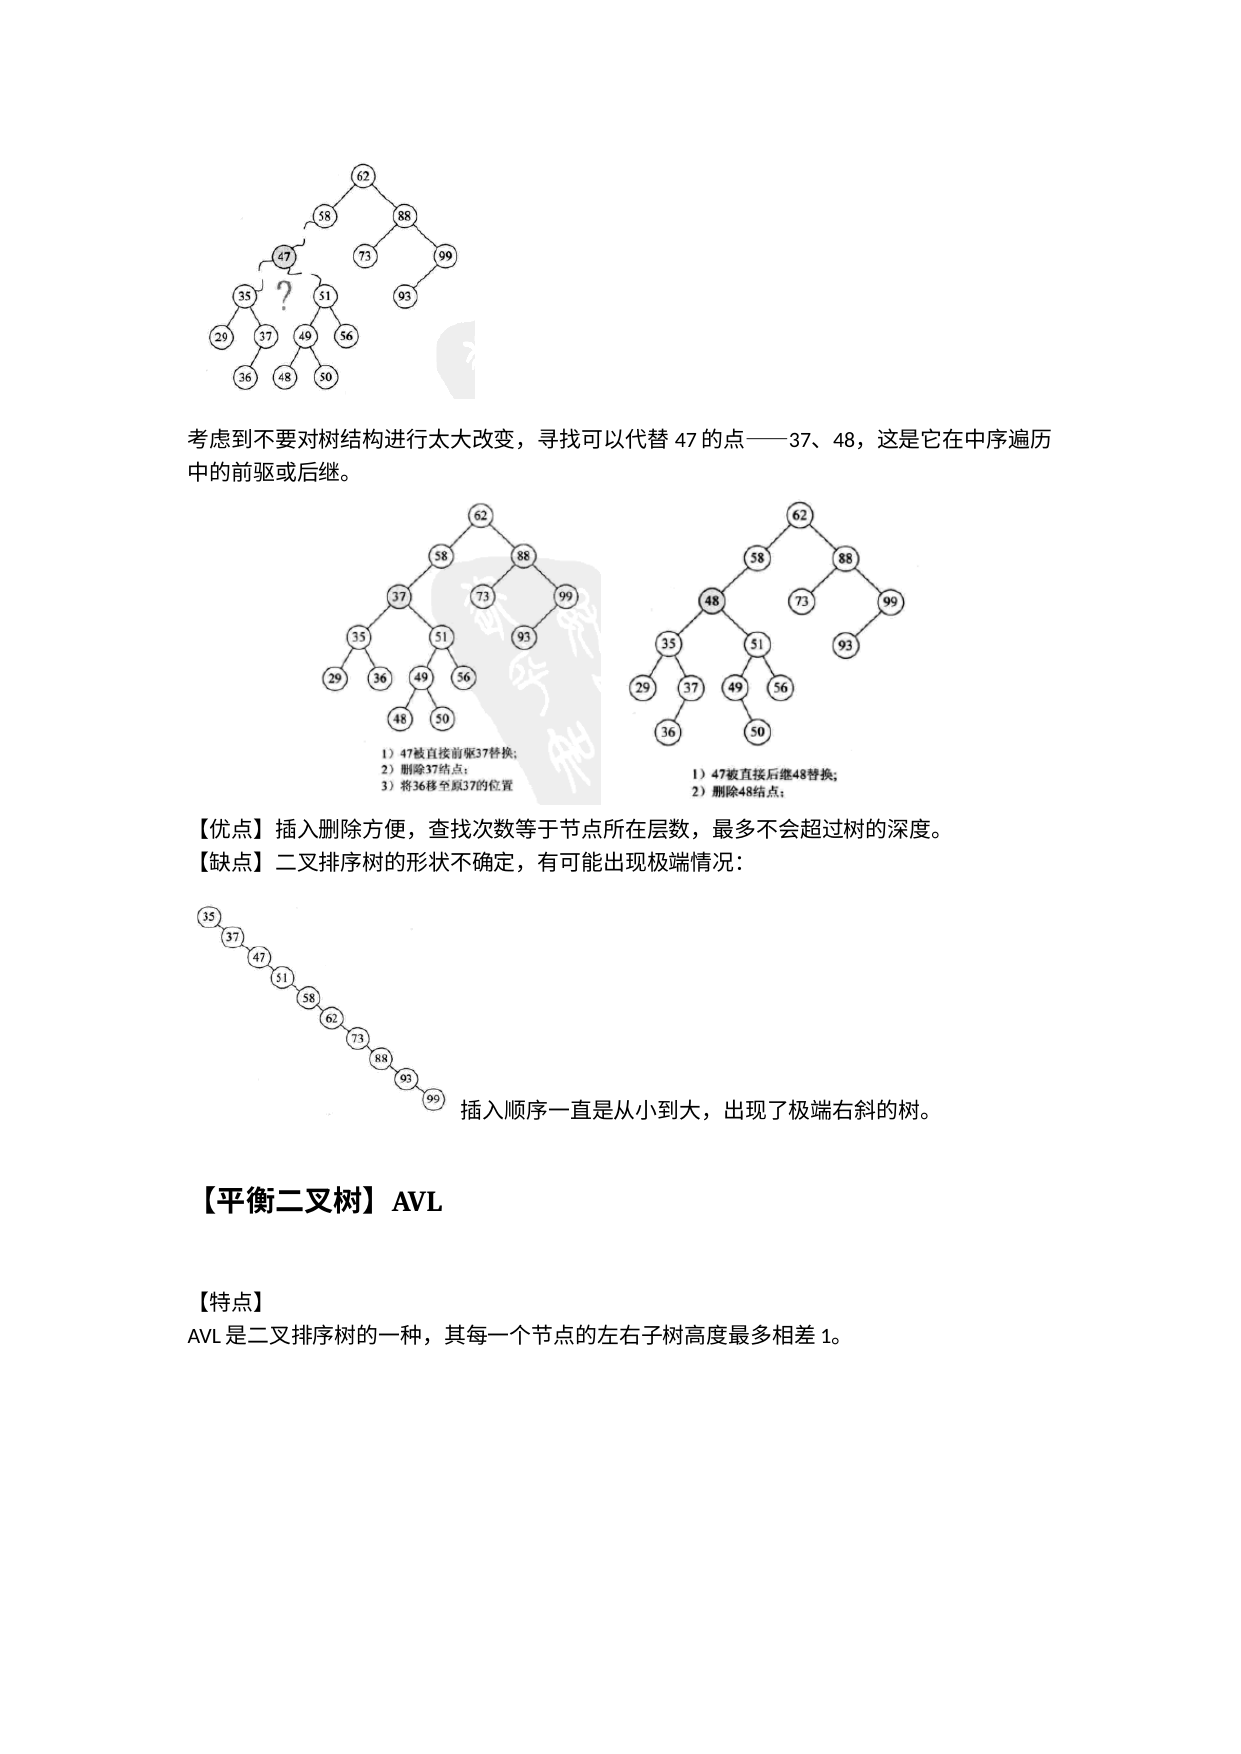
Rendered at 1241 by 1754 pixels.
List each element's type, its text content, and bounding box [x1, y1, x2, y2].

subtitle 【平衡二叉树】AVL [187, 1166, 1053, 1231]
picture [187, 889, 461, 1119]
text AVL是二叉排序树的一种，其每一个节点的左右子树高度最多相差1。 [187, 1317, 1053, 1350]
text 【优点】插入删除方便，查找次数等于节点所在层数，最多不会超过树的深度。 [187, 812, 1053, 844]
text 【特点】 [187, 1285, 1053, 1317]
picture [187, 162, 475, 399]
text 【缺点】二叉排序树的形状不确定，有可能出现极端情况： [187, 844, 1053, 877]
picture [311, 494, 930, 805]
text 考虑到不要对树结构进行太大改变，寻找可以代替47的点——37、48，这是它在中序遍历中的前驱或后继。 [187, 422, 1053, 487]
